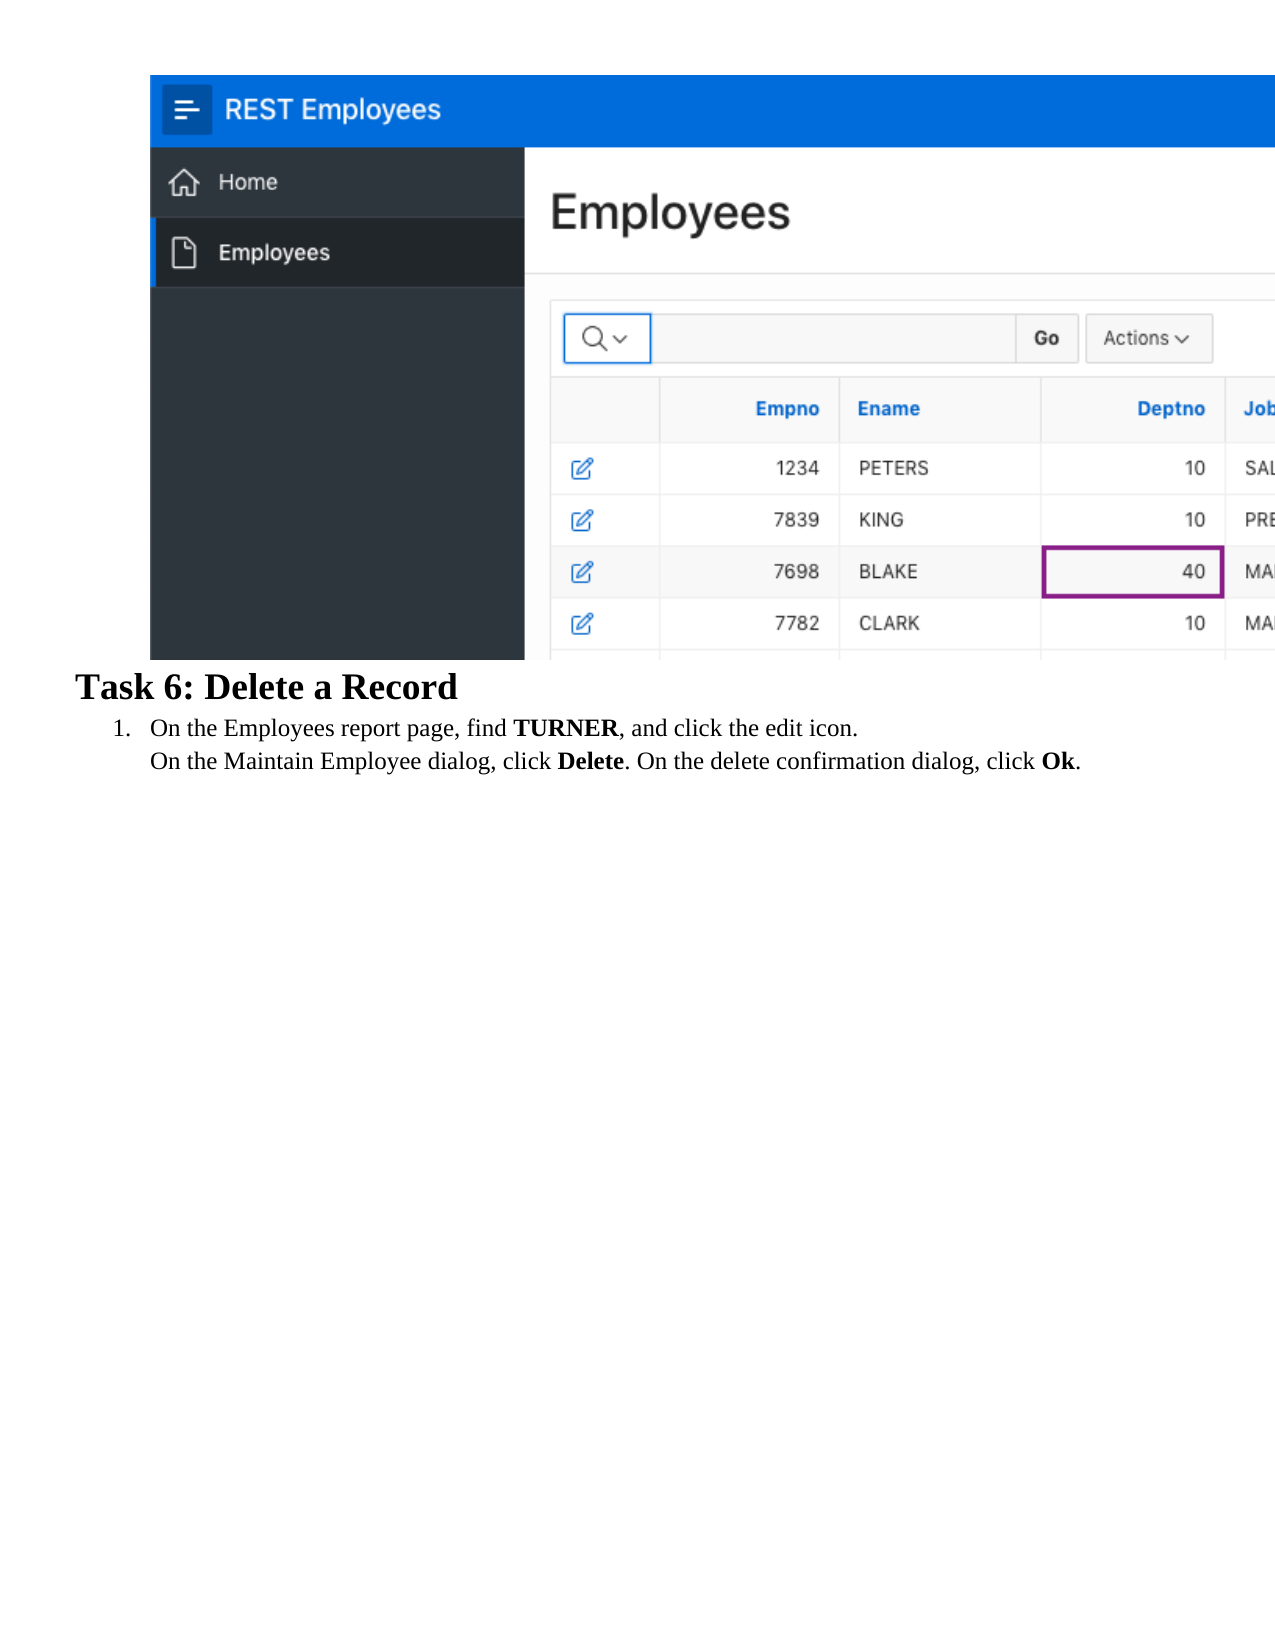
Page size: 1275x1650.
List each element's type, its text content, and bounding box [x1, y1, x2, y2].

picture [150, 75, 1275, 660]
text On the Maintain Employee dialog, click Delete. On the delete confirmation dialog, click Ok. [150, 746, 1200, 775]
list On the Employees report page, find TURNER, and click the edit icon. [112, 713, 1200, 741]
text Task 6: Delete a Record [75, 664, 1200, 707]
